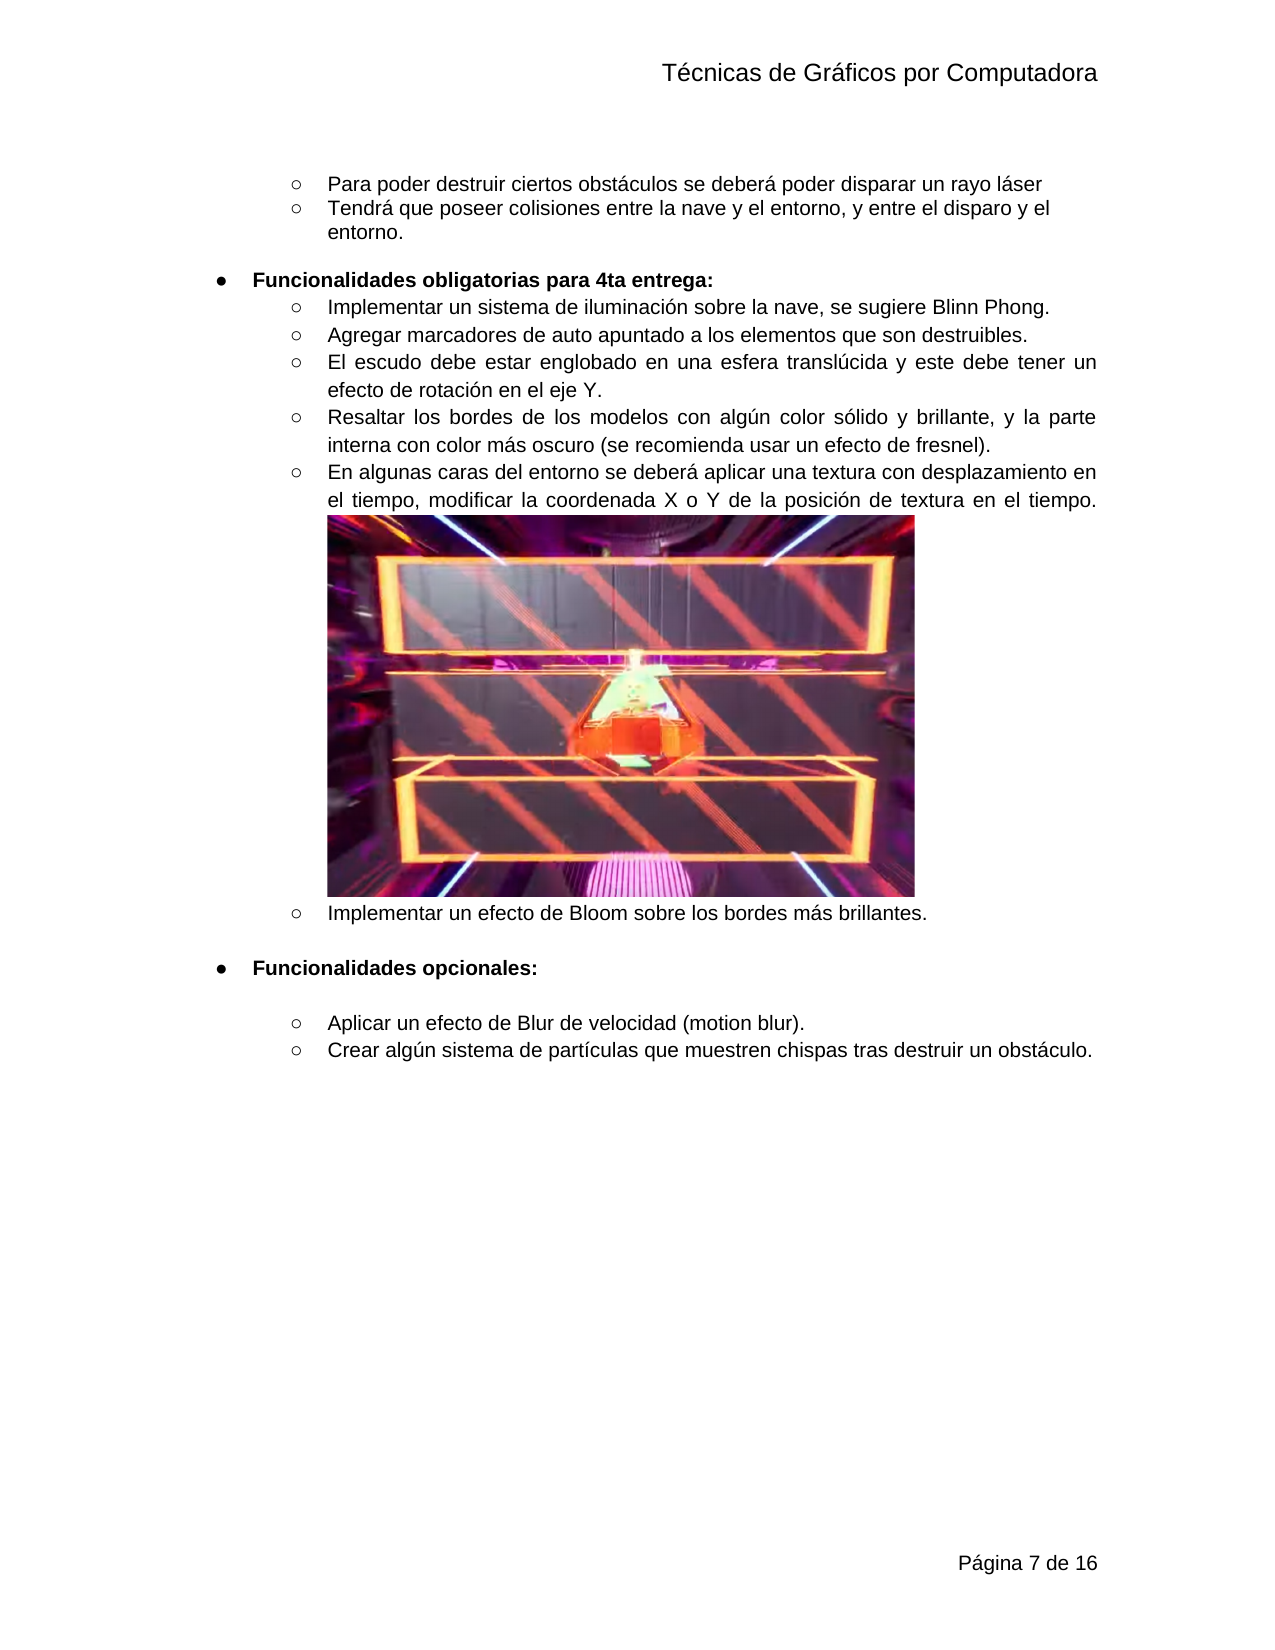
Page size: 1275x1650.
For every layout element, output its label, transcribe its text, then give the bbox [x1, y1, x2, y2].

list Resaltar los bordes de los modelos con algún color sólido y brillante, y la parte interna con color más oscuro (se recomienda usar un efecto de fresnel). [290, 405, 1098, 456]
list Implementar un sistema de iluminación sobre la nave, se sugiere Blinn Phong. [290, 295, 1098, 319]
list Agregar marcadores de auto apuntado a los elementos que son destruibles. [290, 322, 1098, 346]
list Funcionalidades obligatorias para 4ta entrega: [215, 267, 1098, 291]
list Implementar un efecto de Bloom sobre los bordes más brillantes. [290, 900, 1098, 924]
list Para poder destruir ciertos obstáculos se deberá poder disparar un rayo láser [290, 172, 1098, 196]
list Aplicar un efecto de Blur de velocidad (motion blur). [290, 1010, 1098, 1034]
picture [327, 515, 915, 897]
list Tendrá que poseer colisiones entre la nave y el entorno, y entre el disparo y el entorno. [290, 196, 1098, 267]
list Funcionalidades opcionales: [215, 955, 1098, 1007]
list Crear algún sistema de partículas que muestren chispas tras destruir un obstáculo. [290, 1038, 1098, 1062]
list El escudo debe estar englobado en una esfera translúcida y este debe tener un efecto de rotación en el eje Y. [290, 350, 1098, 401]
